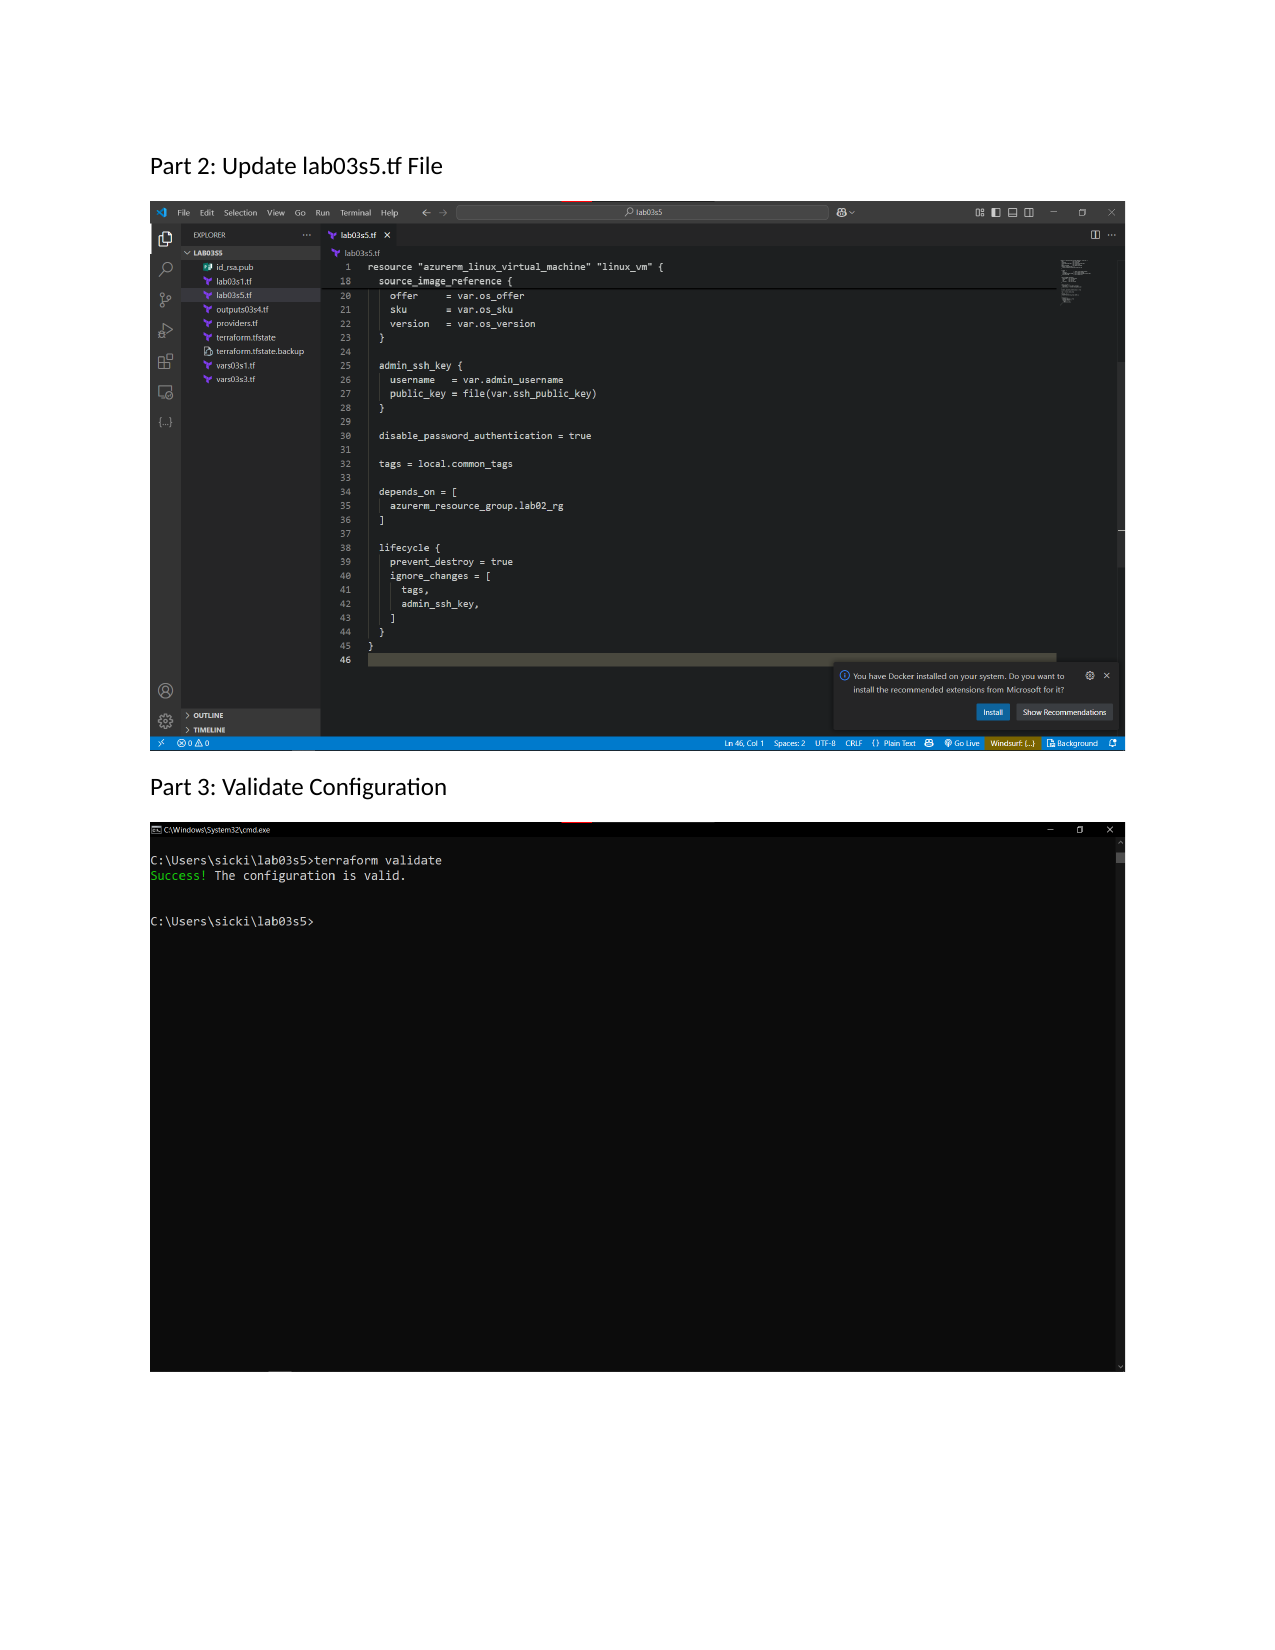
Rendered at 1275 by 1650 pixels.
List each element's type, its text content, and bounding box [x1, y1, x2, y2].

picture [150, 822, 1125, 1372]
text Part 2: Update lab03s5.tf File [150, 150, 1125, 181]
text Part 3: Validate Configuration [150, 771, 1125, 802]
picture [150, 201, 1125, 751]
